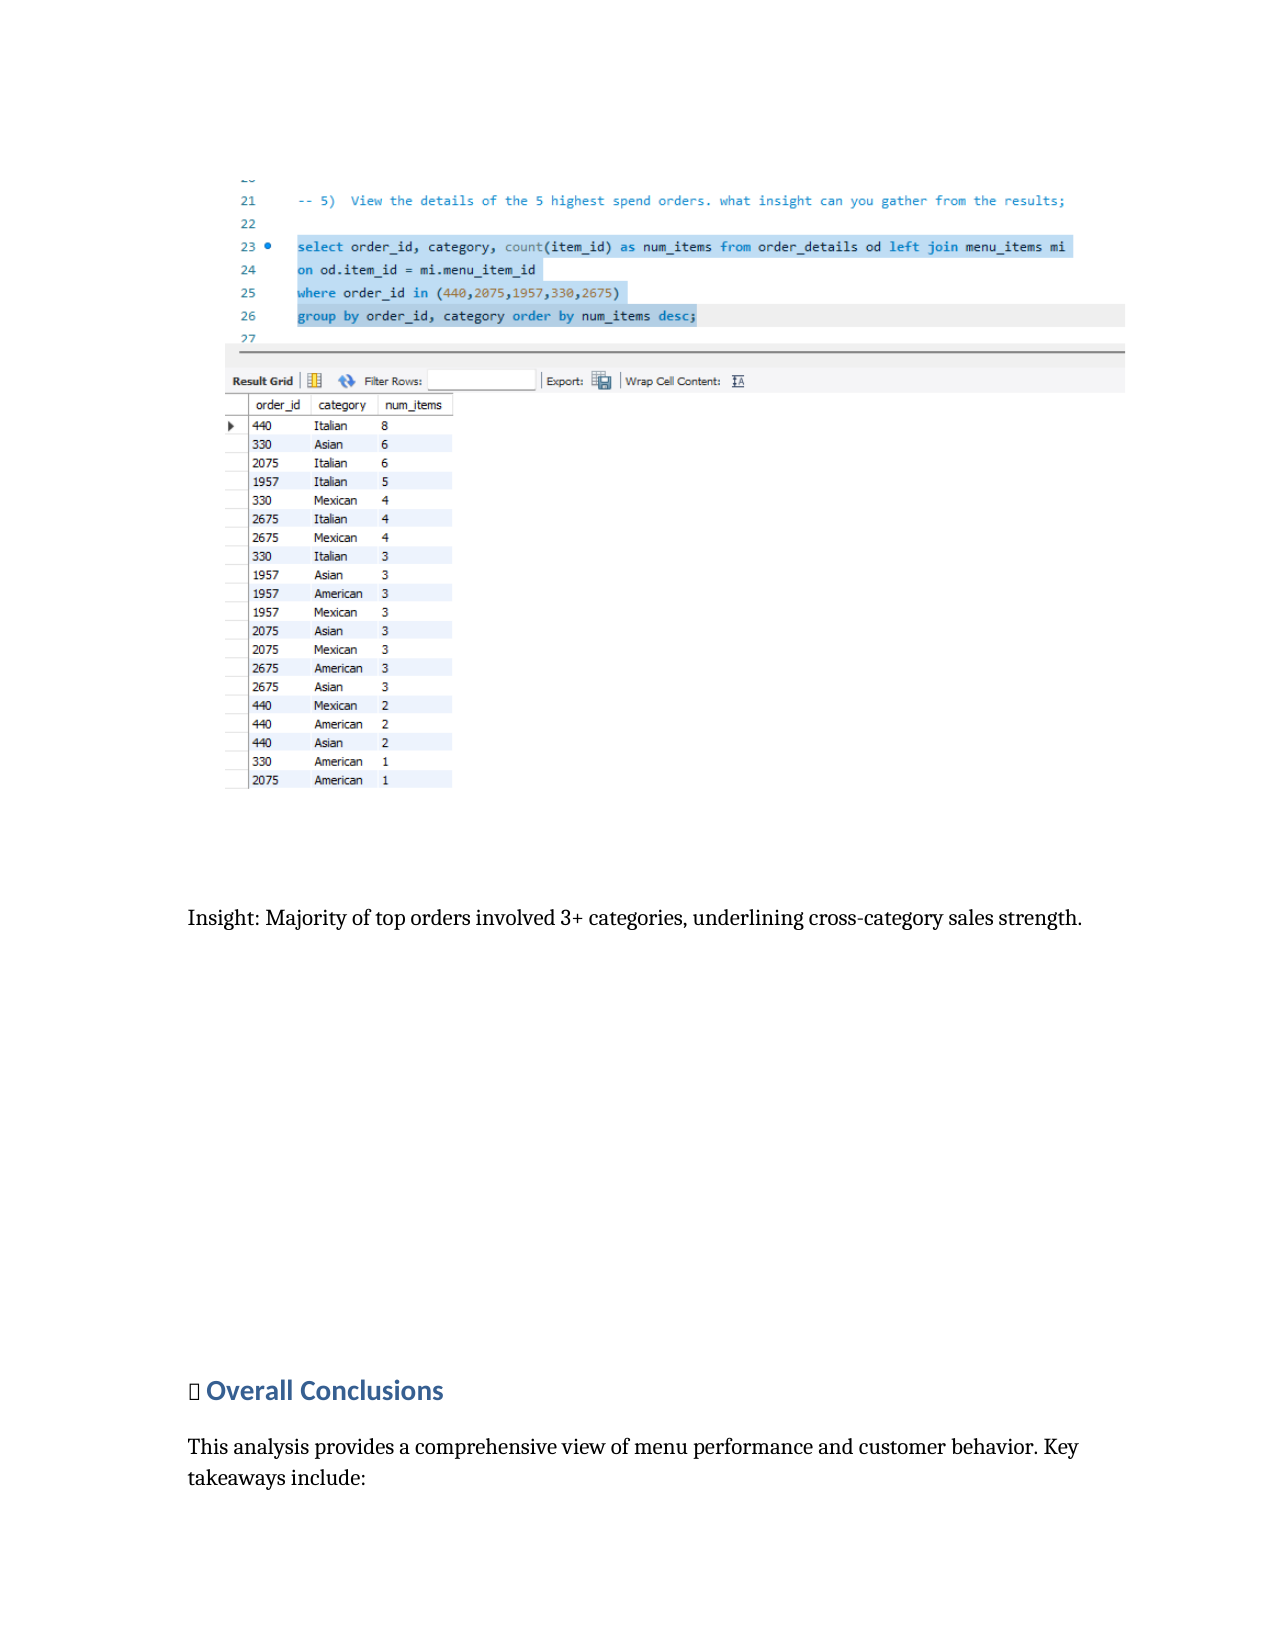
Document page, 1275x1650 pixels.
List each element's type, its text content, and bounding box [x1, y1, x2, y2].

text Insight: Majority of top orders involved 3+ categories, underlining cross-category sales strength. [187, 905, 1087, 931]
text ✅ Overall Conclusions [187, 1372, 1087, 1408]
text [187, 1434, 1087, 1491]
picture [225, 180, 1125, 790]
